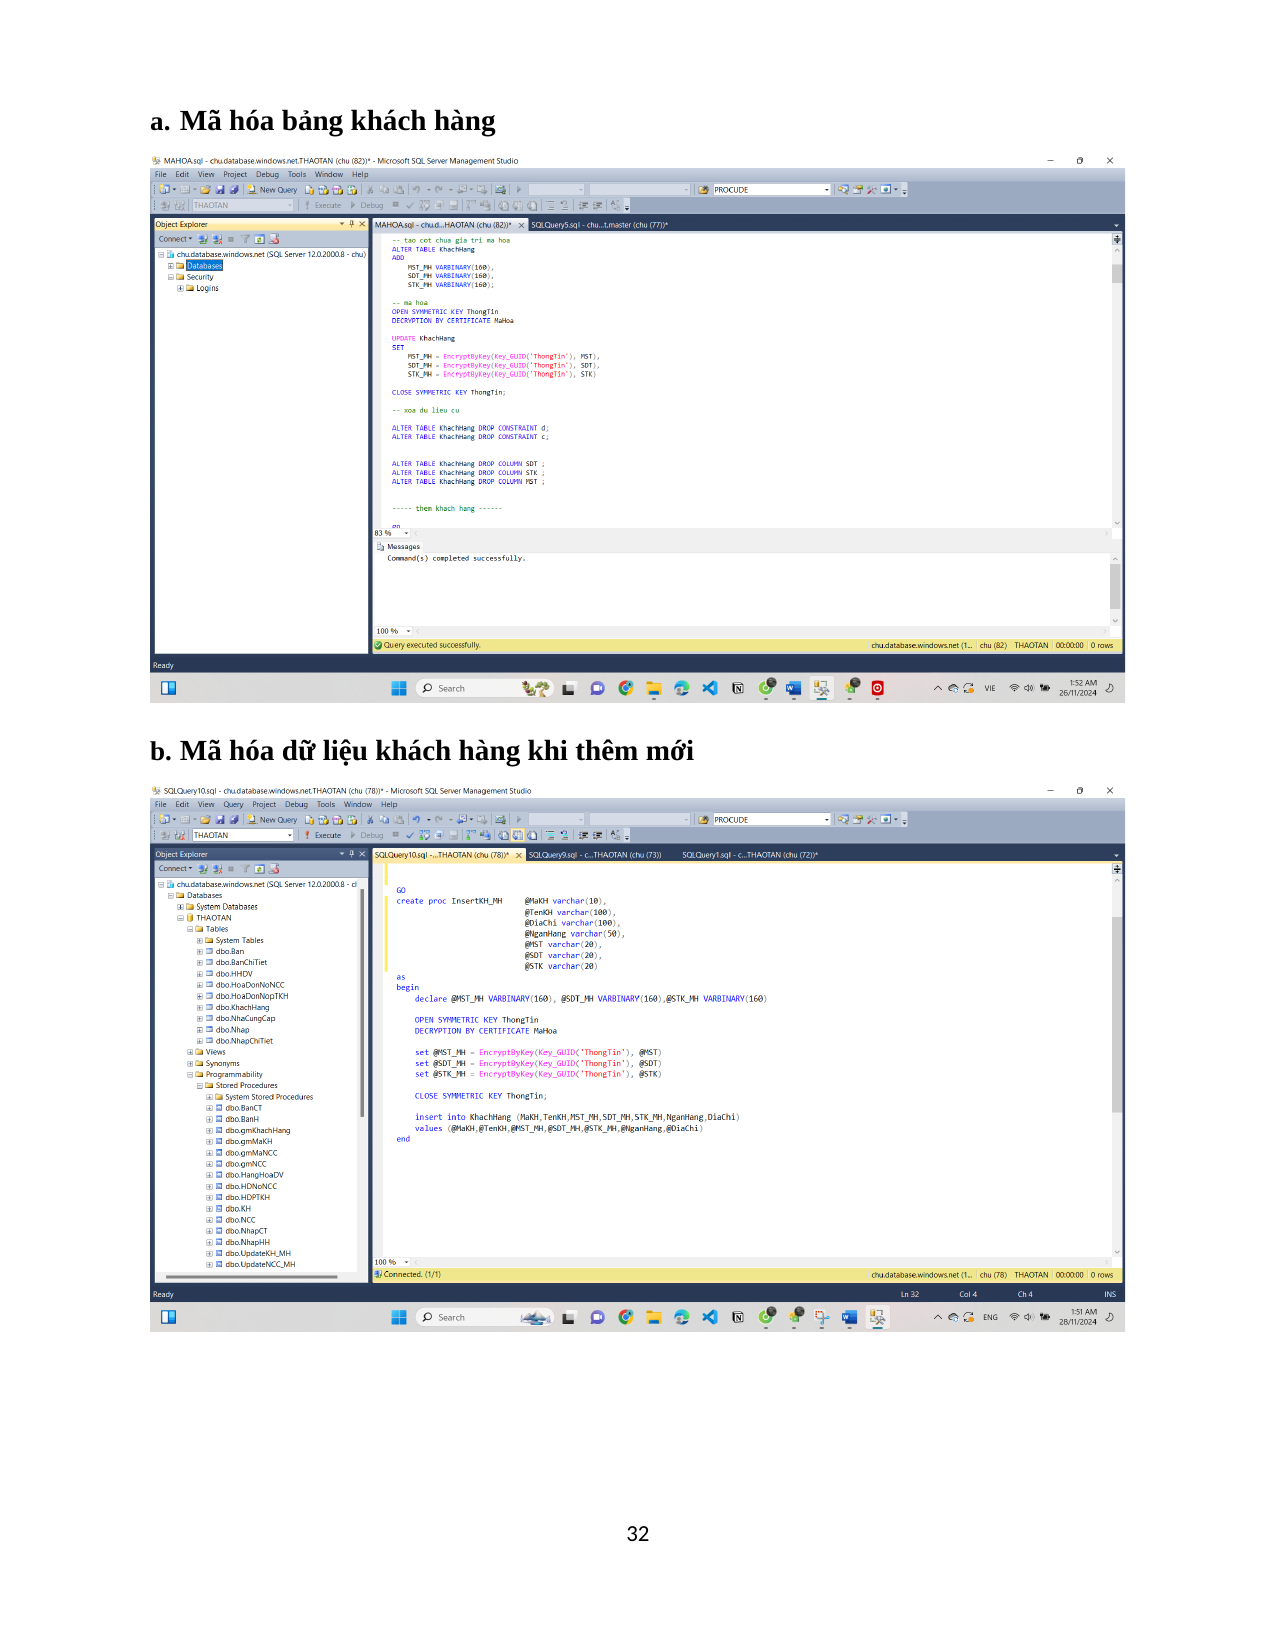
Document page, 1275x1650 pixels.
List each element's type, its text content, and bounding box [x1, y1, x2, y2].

picture [150, 153, 1125, 703]
subtitle Mã hóa bảng khách hàng [150, 103, 1125, 137]
subtitle Mã hóa dữ liệu khách hàng khi thêm mới [150, 733, 1125, 766]
picture [150, 783, 1125, 1332]
